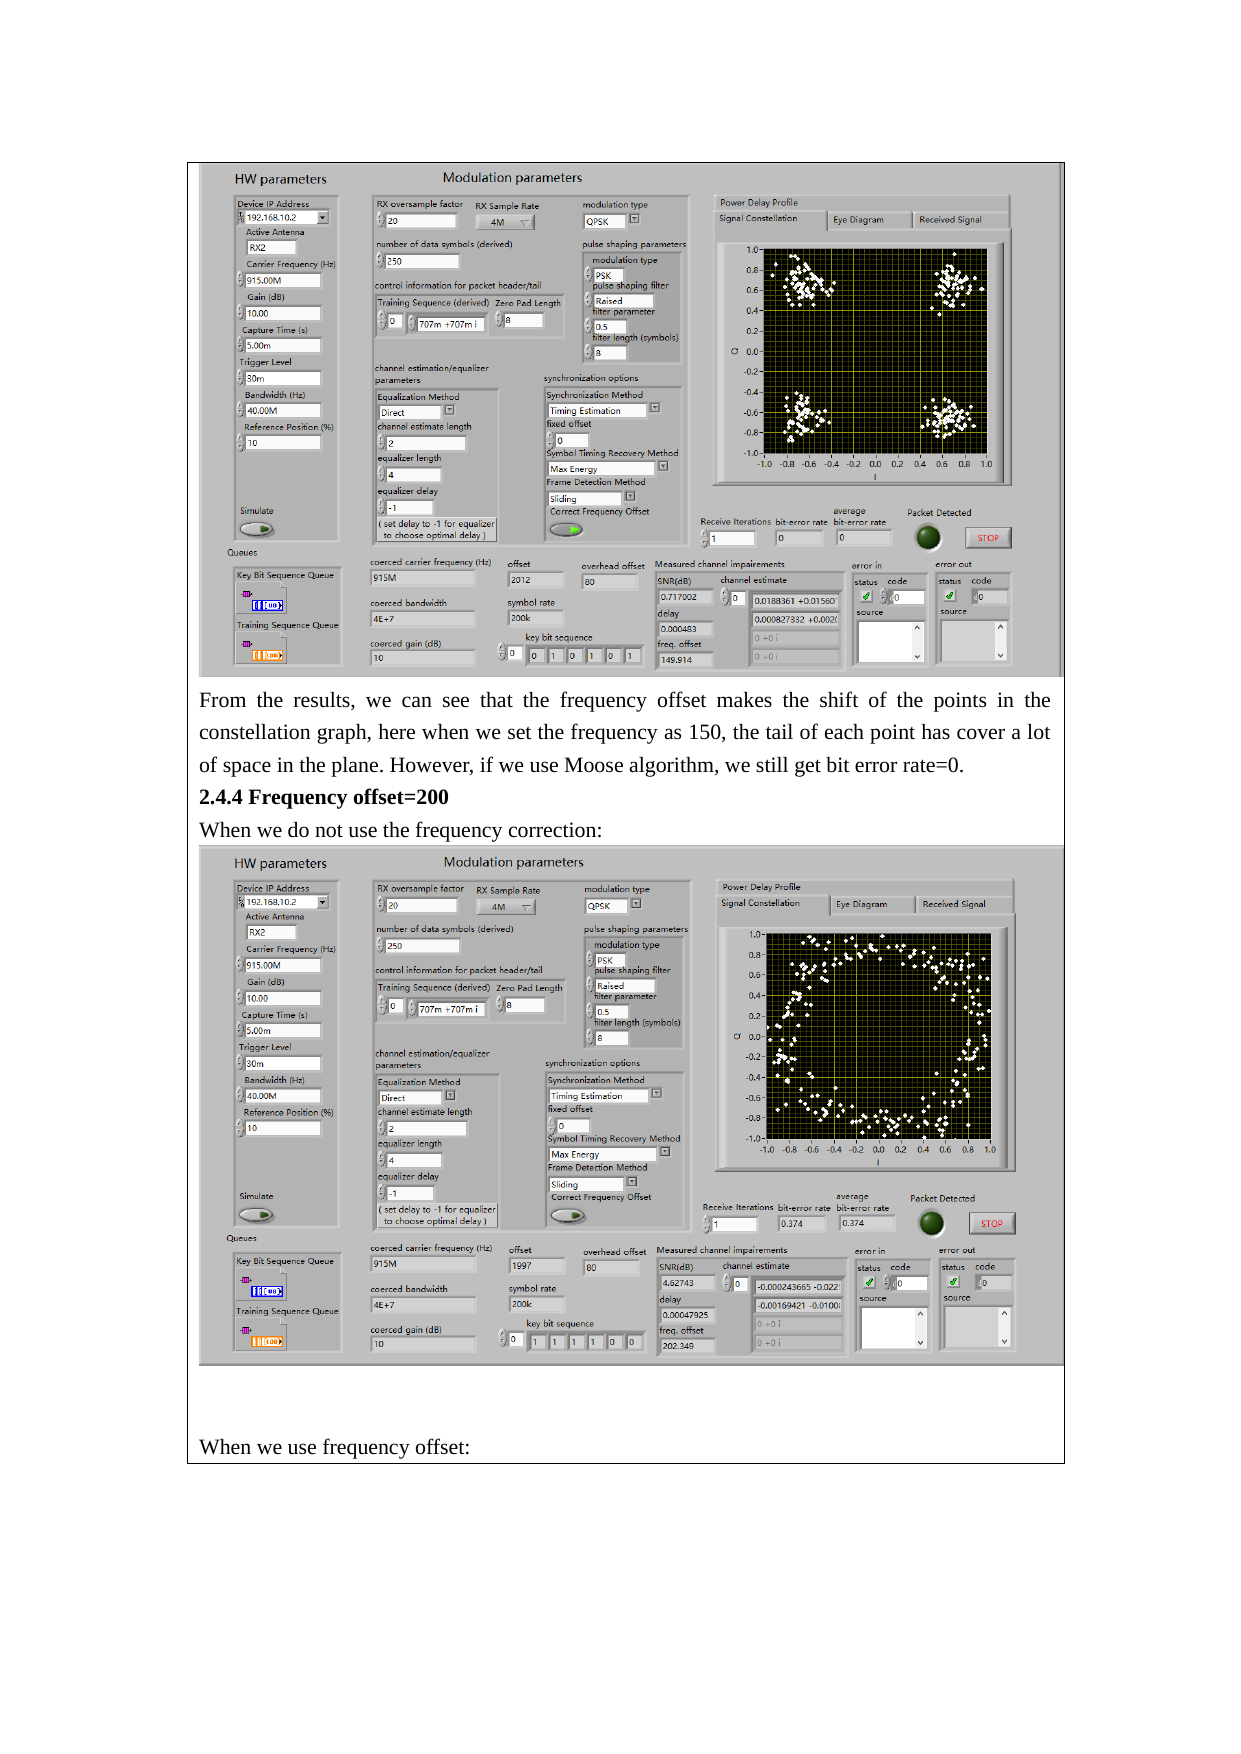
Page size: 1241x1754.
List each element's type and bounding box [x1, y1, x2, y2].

picture [198, 163, 1064, 677]
picture [198, 845, 1064, 1366]
table_cell [188, 163, 1064, 1463]
